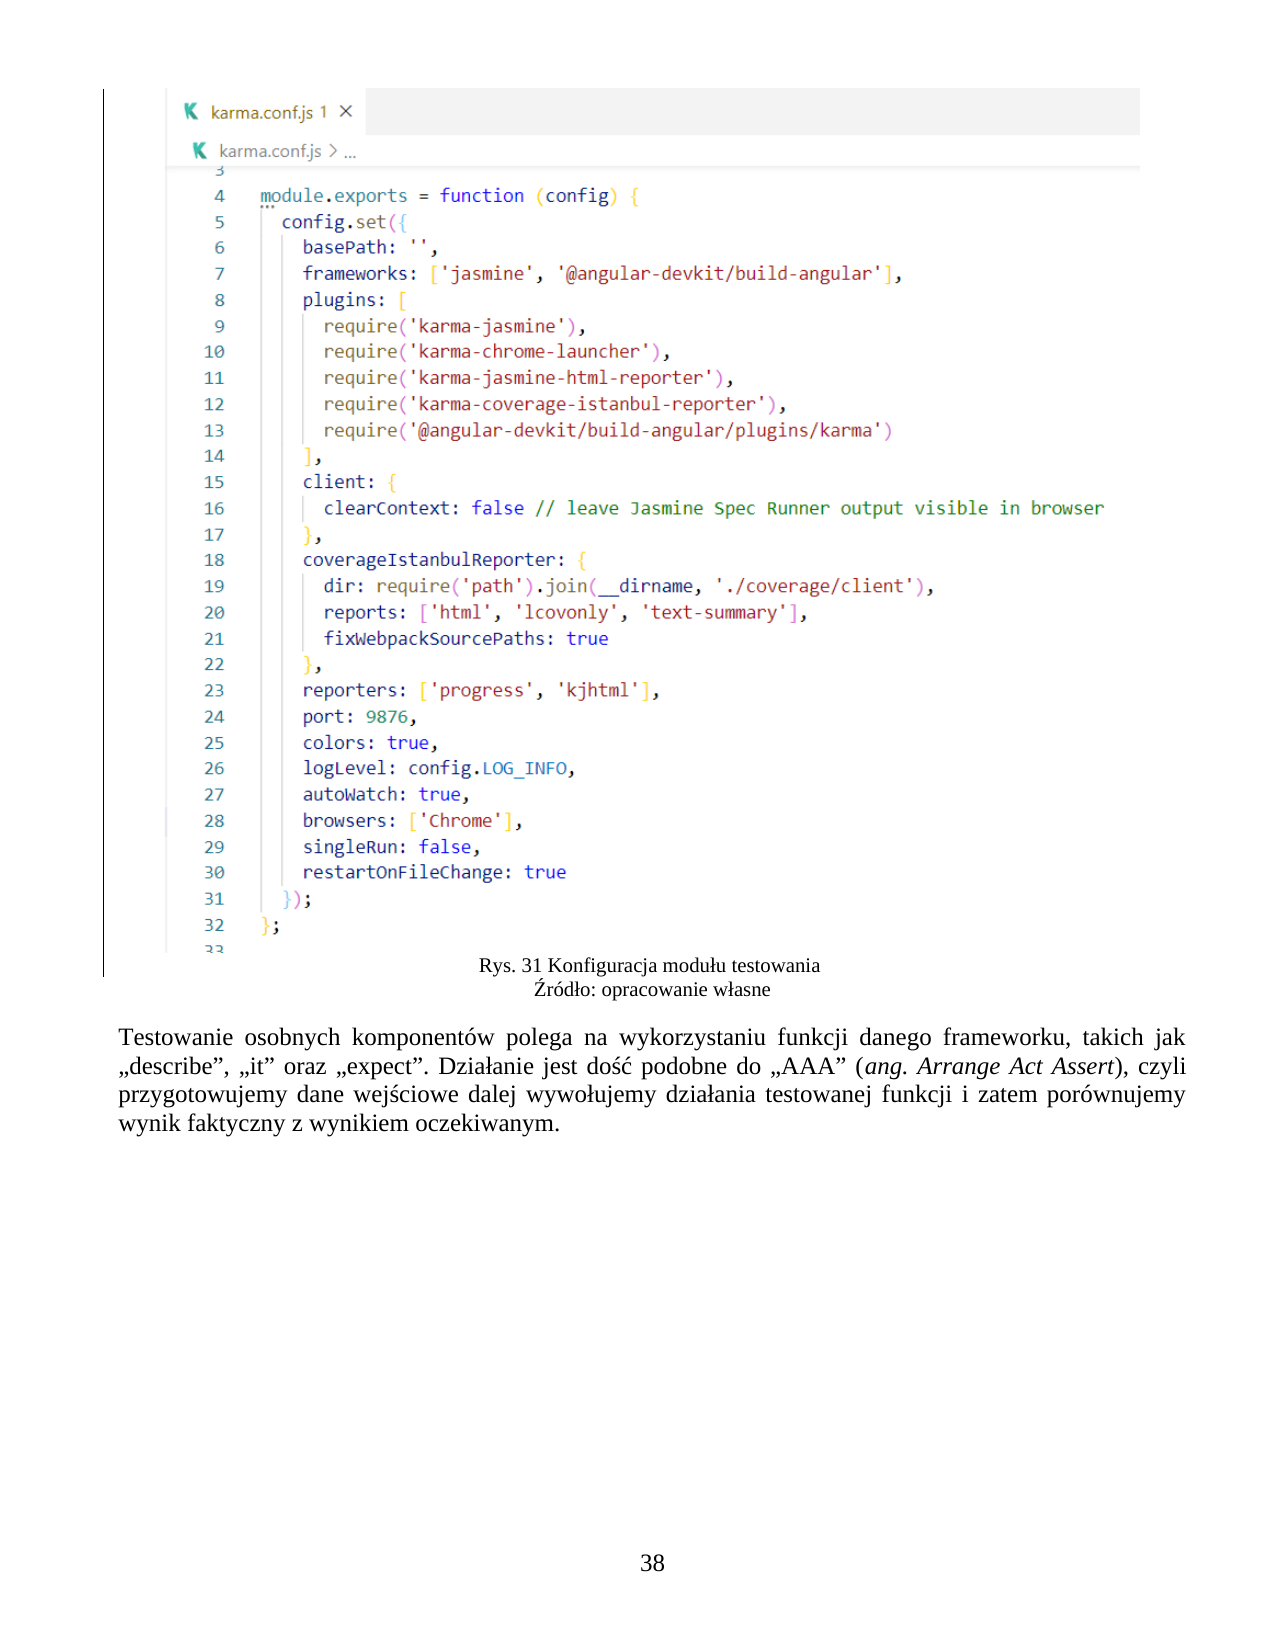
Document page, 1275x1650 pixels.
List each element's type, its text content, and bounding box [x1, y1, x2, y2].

text Rys. 31 Konfiguracja modułu testowania Źródło: opracowanie własne [118, 953, 1186, 1001]
picture [164, 88, 1140, 953]
text Testowanie osobnych komponentów polega na wykorzystaniu funkcji danego frameworku, takich jak „describe”, „it” oraz „expect”. Działanie jest dość podobne do „AAA” (ang. Arrange Act Assert), czyli przygotowujemy dane wejściowe dalej wywołujemy działania testowanej funkcji i zatem porównujemy wynik faktyczny z wynikiem oczekiwanym. [118, 1022, 1186, 1137]
